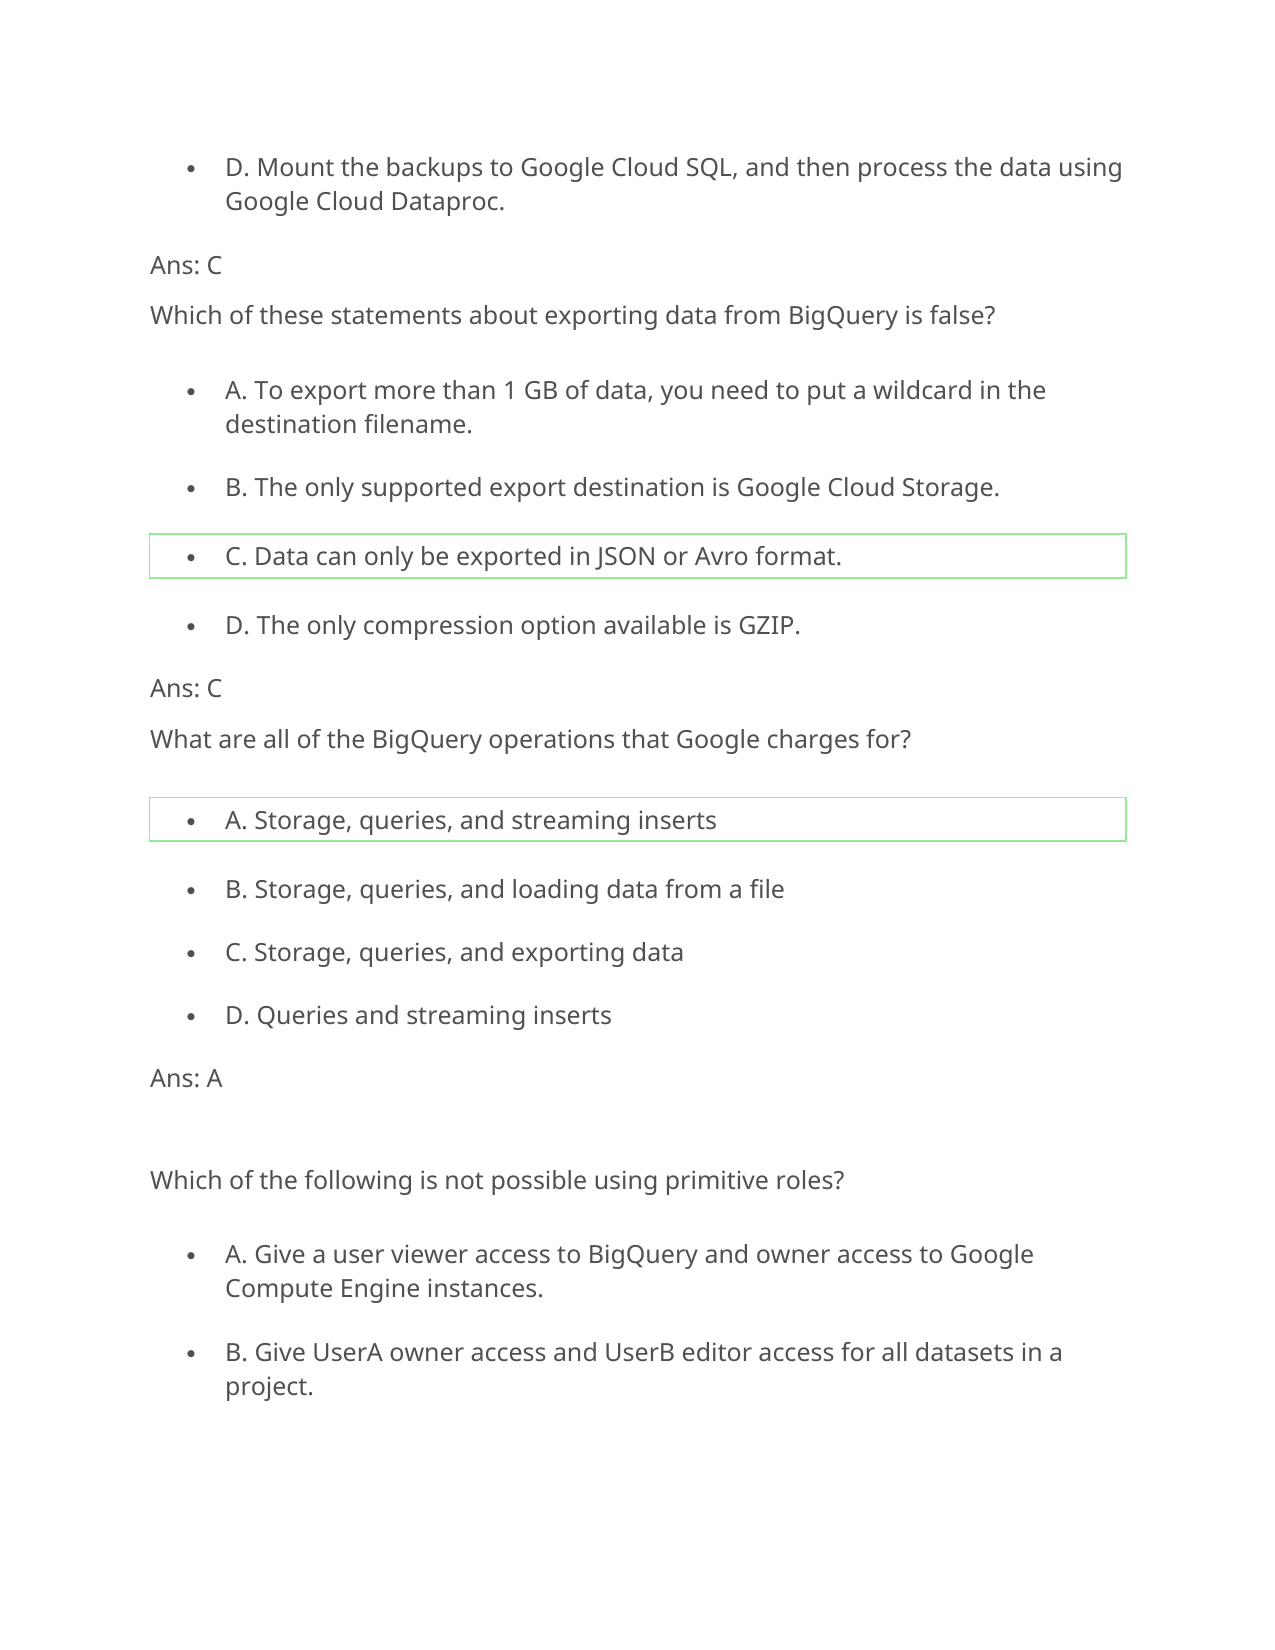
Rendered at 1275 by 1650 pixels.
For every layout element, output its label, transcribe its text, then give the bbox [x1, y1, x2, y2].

list C. Storage, queries, and exporting data [187, 934, 1125, 968]
text Ans: C [150, 247, 1125, 281]
list D. The only compression option available is GZIP. [187, 608, 1125, 642]
list B. Give UserA owner access and UserB editor access for all datasets in a project. [187, 1334, 1125, 1402]
text What are all of the BigQuery operations that Google charges for? [150, 722, 1125, 756]
list D. Mount the backups to Google Cloud SQL, and then process the data using Google Cloud Dataproc. [187, 150, 1125, 218]
text Ans: A [150, 1061, 1125, 1095]
list B. Storage, queries, and loading data from a file [187, 871, 1125, 905]
list A. Give a user viewer access to BigQuery and owner access to Google Compute Engine instances. [187, 1237, 1125, 1305]
list A. Storage, queries, and streaming inserts [150, 798, 1125, 840]
list A. To export more than 1 GB of data, you need to put a wildcard in the destination filename. [187, 373, 1125, 441]
list D. Queries and streaming inserts [187, 998, 1125, 1032]
text Ans: C [150, 671, 1125, 705]
list B. The only supported export destination is Google Cloud Storage. [187, 470, 1125, 504]
text Which of the following is not possible using primitive roles? [150, 1162, 1125, 1196]
list C. Data can only be exported in JSON or Avro format. [150, 535, 1125, 577]
text Which of these statements about exporting data from BigQuery is false? [150, 298, 1125, 332]
